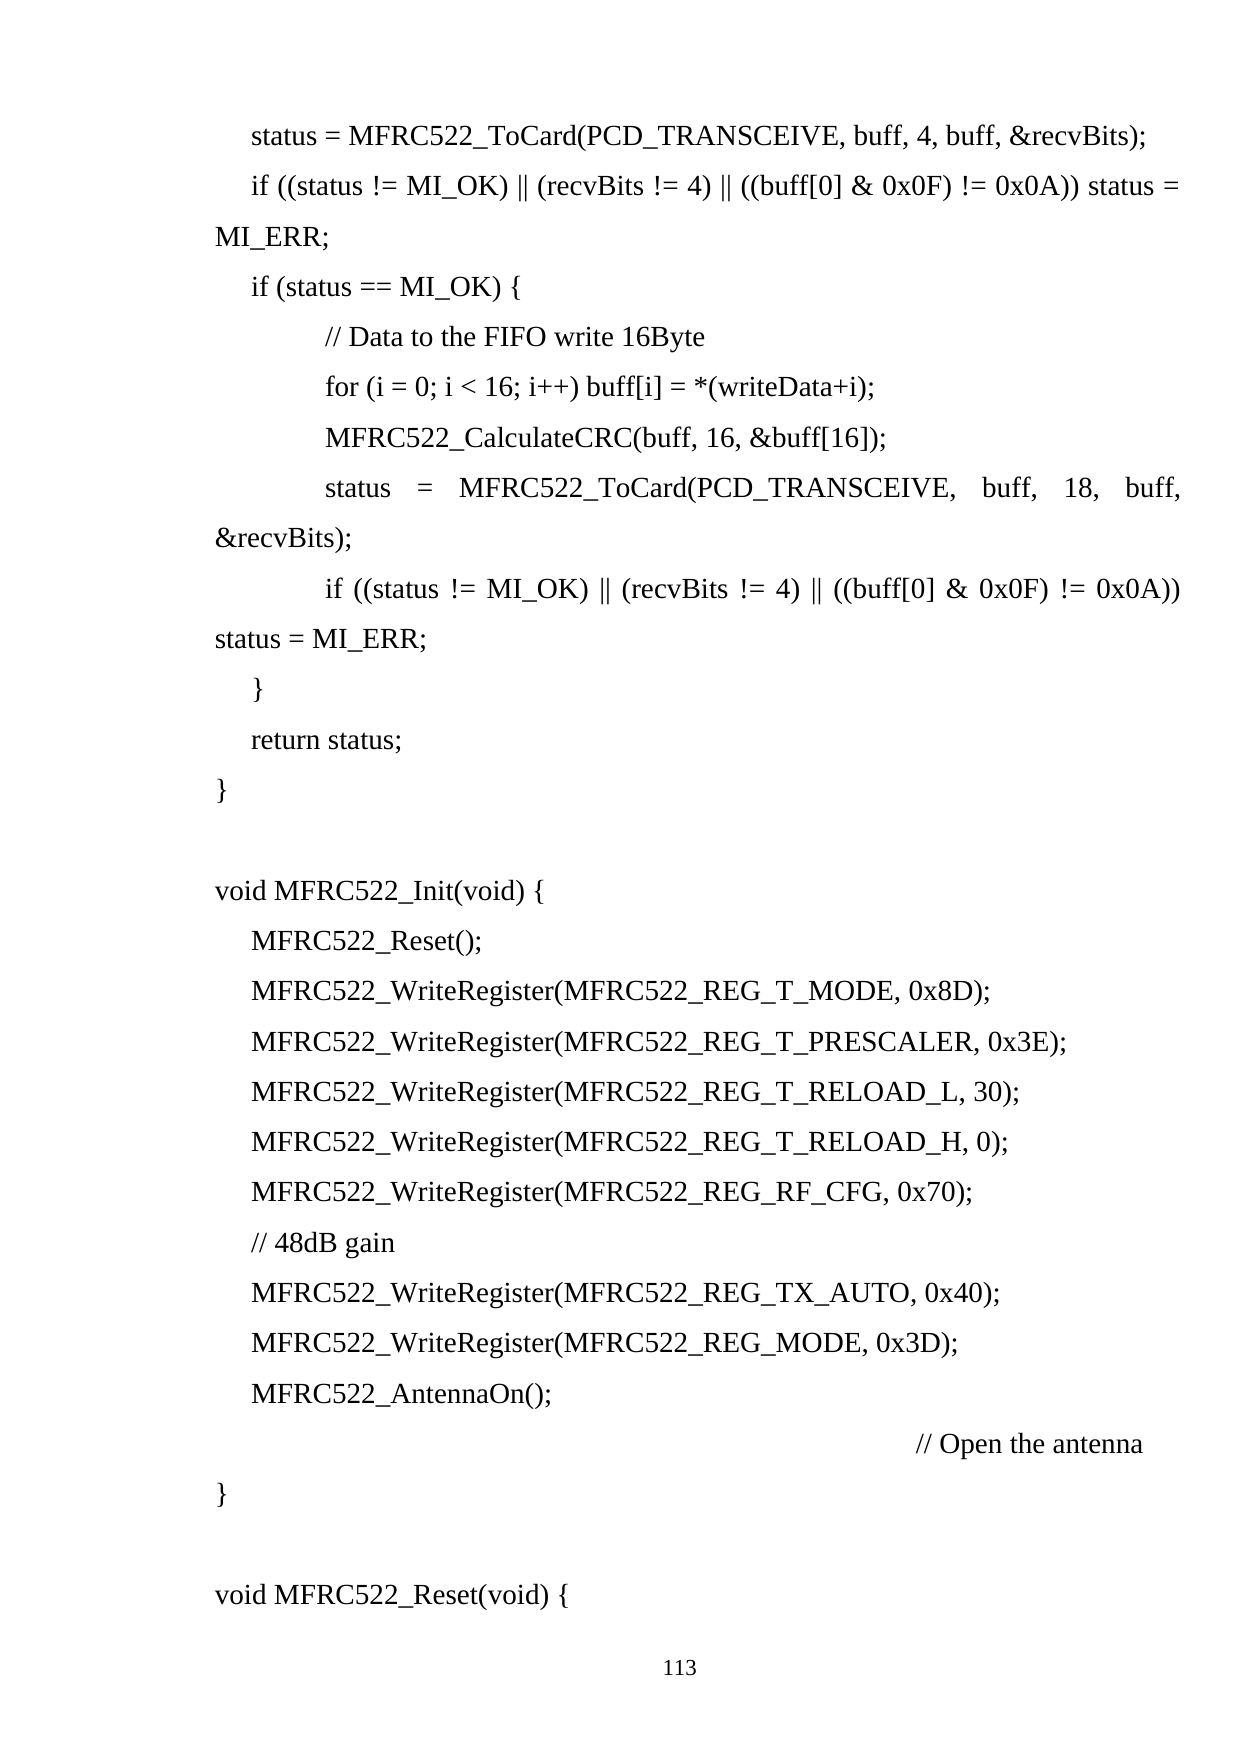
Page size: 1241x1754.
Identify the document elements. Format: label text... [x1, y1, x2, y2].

list } [214, 772, 1182, 806]
list MFRC522_WriteRegister(MFRC522_REG_TX_AUTO, 0x40); [214, 1275, 1182, 1309]
list status = MFRC522_ToCard(PCD_TRANSCEIVE, buff, 18, buff, &recvBits); [214, 470, 1182, 554]
list MFRC522_WriteRegister(MFRC522_REG_T_MODE, 0x8D); [214, 973, 1182, 1007]
list void MFRC522_Reset(void) { [214, 1577, 1182, 1611]
list MFRC522_AntennaOn(); // Open the antenna [214, 1376, 1182, 1460]
list status = MFRC522_ToCard(PCD_TRANSCEIVE, buff, 4, buff, &recvBits); [214, 118, 1182, 152]
list MFRC522_WriteRegister(MFRC522_REG_MODE, 0x3D); [214, 1326, 1182, 1359]
list if (status == MI_OK) { [214, 269, 1182, 302]
list void MFRC522_Init(void) { [214, 873, 1182, 906]
list MFRC522_WriteRegister(MFRC522_REG_T_PRESCALER, 0x3E); [214, 1024, 1182, 1057]
list MFRC522_WriteRegister(MFRC522_REG_RF_CFG, 0x70); // 48dB gain [214, 1174, 1182, 1258]
list if ((status != MI_OK) || (recvBits != 4) || ((buff[0] & 0x0F) != 0x0A)) status = MI_ERR; [214, 168, 1182, 252]
list return status; [214, 722, 1182, 755]
list MFRC522_WriteRegister(MFRC522_REG_T_RELOAD_L, 30); [214, 1074, 1182, 1107]
list MFRC522_Reset(); [214, 923, 1182, 957]
list if ((status != MI_OK) || (recvBits != 4) || ((buff[0] & 0x0F) != 0x0A)) status = MI_ERR; [214, 571, 1182, 655]
list MFRC522_CalculateCRC(buff, 16, &buff[16]); [214, 420, 1182, 453]
list } [214, 671, 1182, 705]
list // Data to the FIFO write 16Byte [214, 319, 1182, 353]
list MFRC522_WriteRegister(MFRC522_REG_T_RELOAD_H, 0); [214, 1124, 1182, 1158]
list } [214, 1476, 1182, 1510]
list for (i = 0; i < 16; i++) buff[i] = *(writeData+i); [214, 369, 1182, 403]
